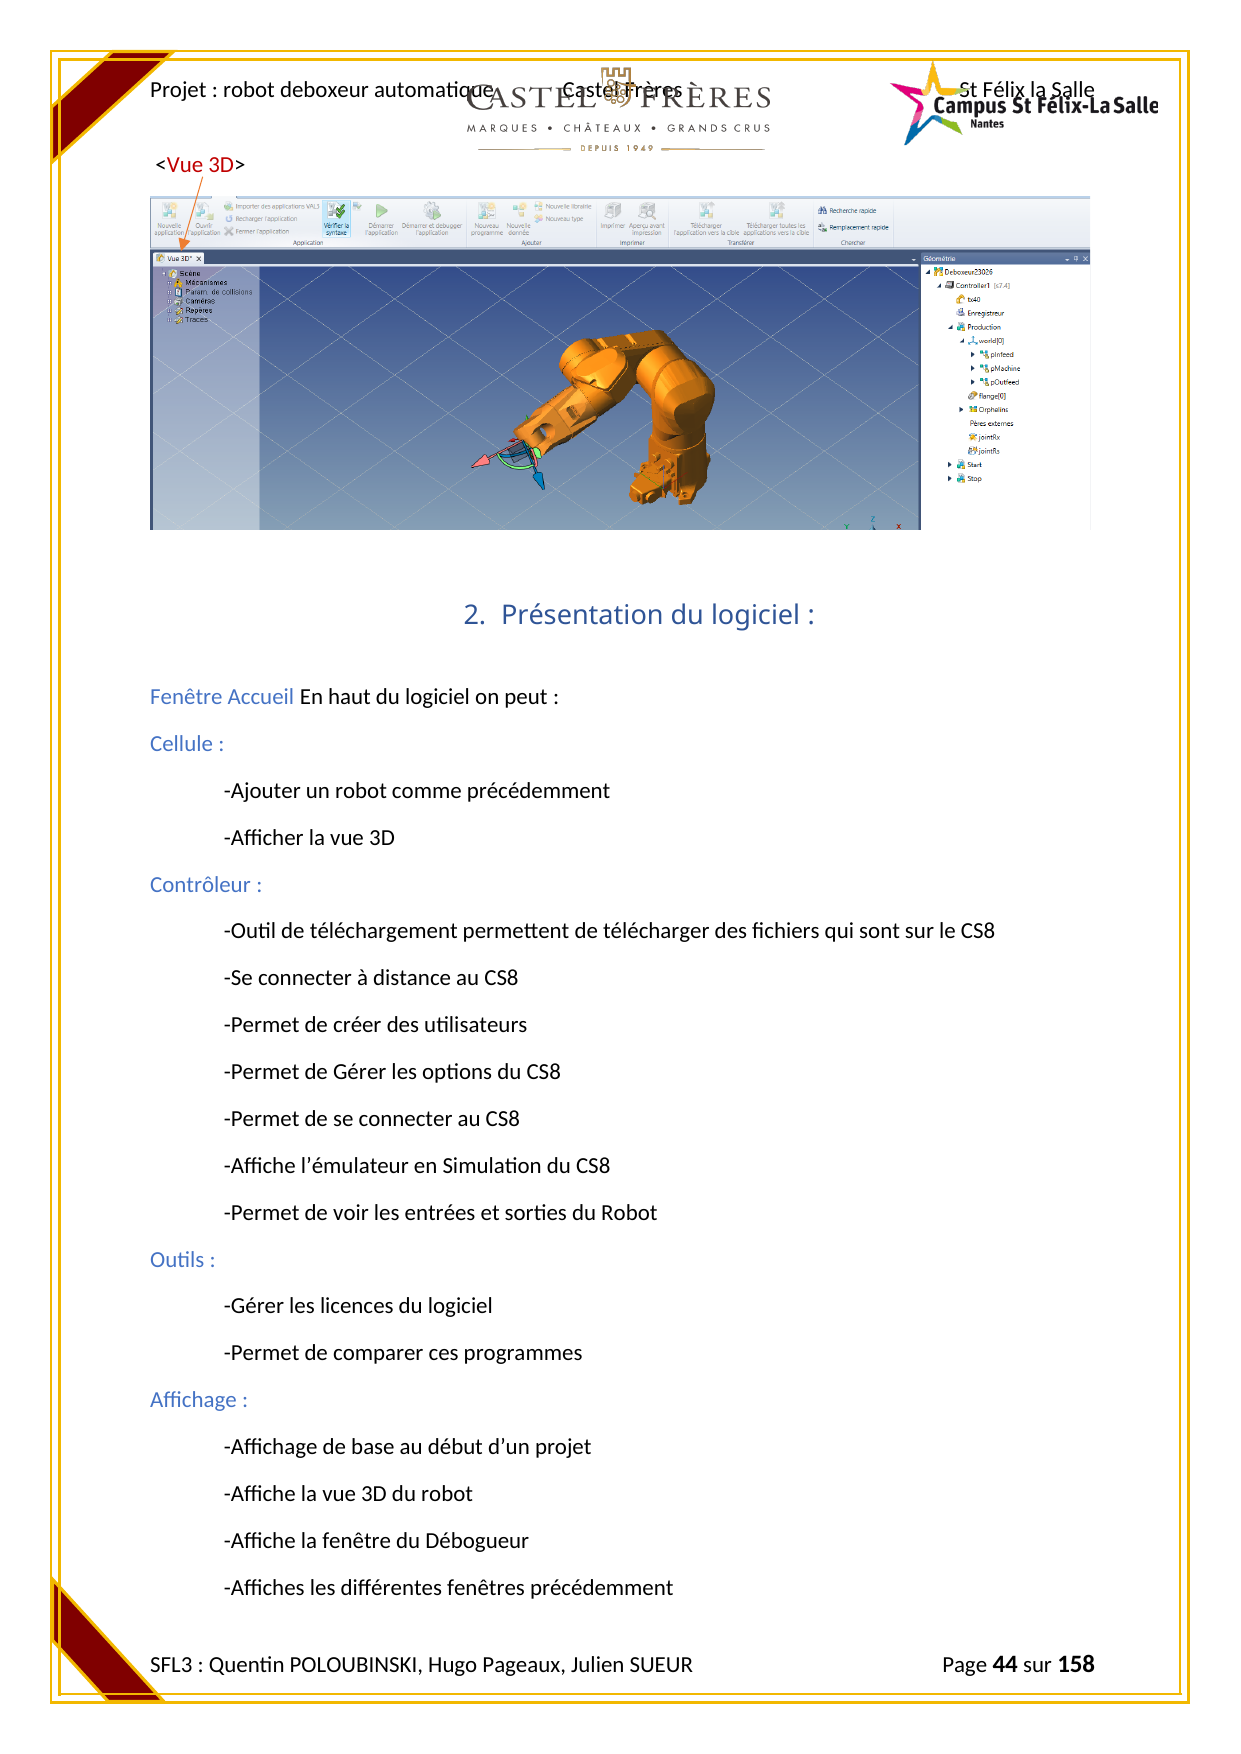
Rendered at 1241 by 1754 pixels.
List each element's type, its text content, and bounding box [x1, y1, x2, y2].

subtitle Présentation du logiciel : [187, 596, 1090, 632]
text -Affiches les différentes fenêtres précédemment [150, 1573, 1090, 1601]
text -Se connecter à distance au CS8 [150, 963, 1090, 992]
text Contrôleur : [150, 870, 1090, 898]
text Outils : [150, 1245, 1090, 1273]
text -Gérer les licences du logiciel [150, 1292, 1090, 1320]
text Fenêtre Accueil En haut du logiciel on peut : [150, 682, 1090, 710]
text <Vue 3D> [150, 150, 1090, 178]
text -Afficher la vue 3D [150, 823, 1090, 851]
text -Permet de créer des utilisateurs [150, 1010, 1090, 1038]
text -Affiche la fenêtre du Débogueur [150, 1526, 1090, 1554]
text -Affiche l’émulateur en Simulation du CS8 [150, 1151, 1090, 1179]
picture [150, 196, 1091, 530]
picture [460, 59, 773, 157]
text -Outil de téléchargement permettent de télécharger des fichiers qui sont sur le CS8 [150, 917, 1090, 945]
text -Permet de Gérer les options du CS8 [150, 1057, 1090, 1085]
text -Permet de voir les entrées et sorties du Robot [150, 1198, 1090, 1226]
picture [889, 60, 1158, 145]
text -Affiche la vue 3D du robot [150, 1479, 1090, 1507]
text -Permet de comparer ces programmes [150, 1338, 1090, 1367]
text -Permet de se connecter au CS8 [150, 1104, 1090, 1132]
text Affichage : [150, 1385, 1090, 1413]
text Cellule : [150, 729, 1090, 757]
text -Affichage de base au début d’un projet [150, 1432, 1090, 1460]
text -Ajouter un robot comme précédemment [150, 776, 1090, 804]
